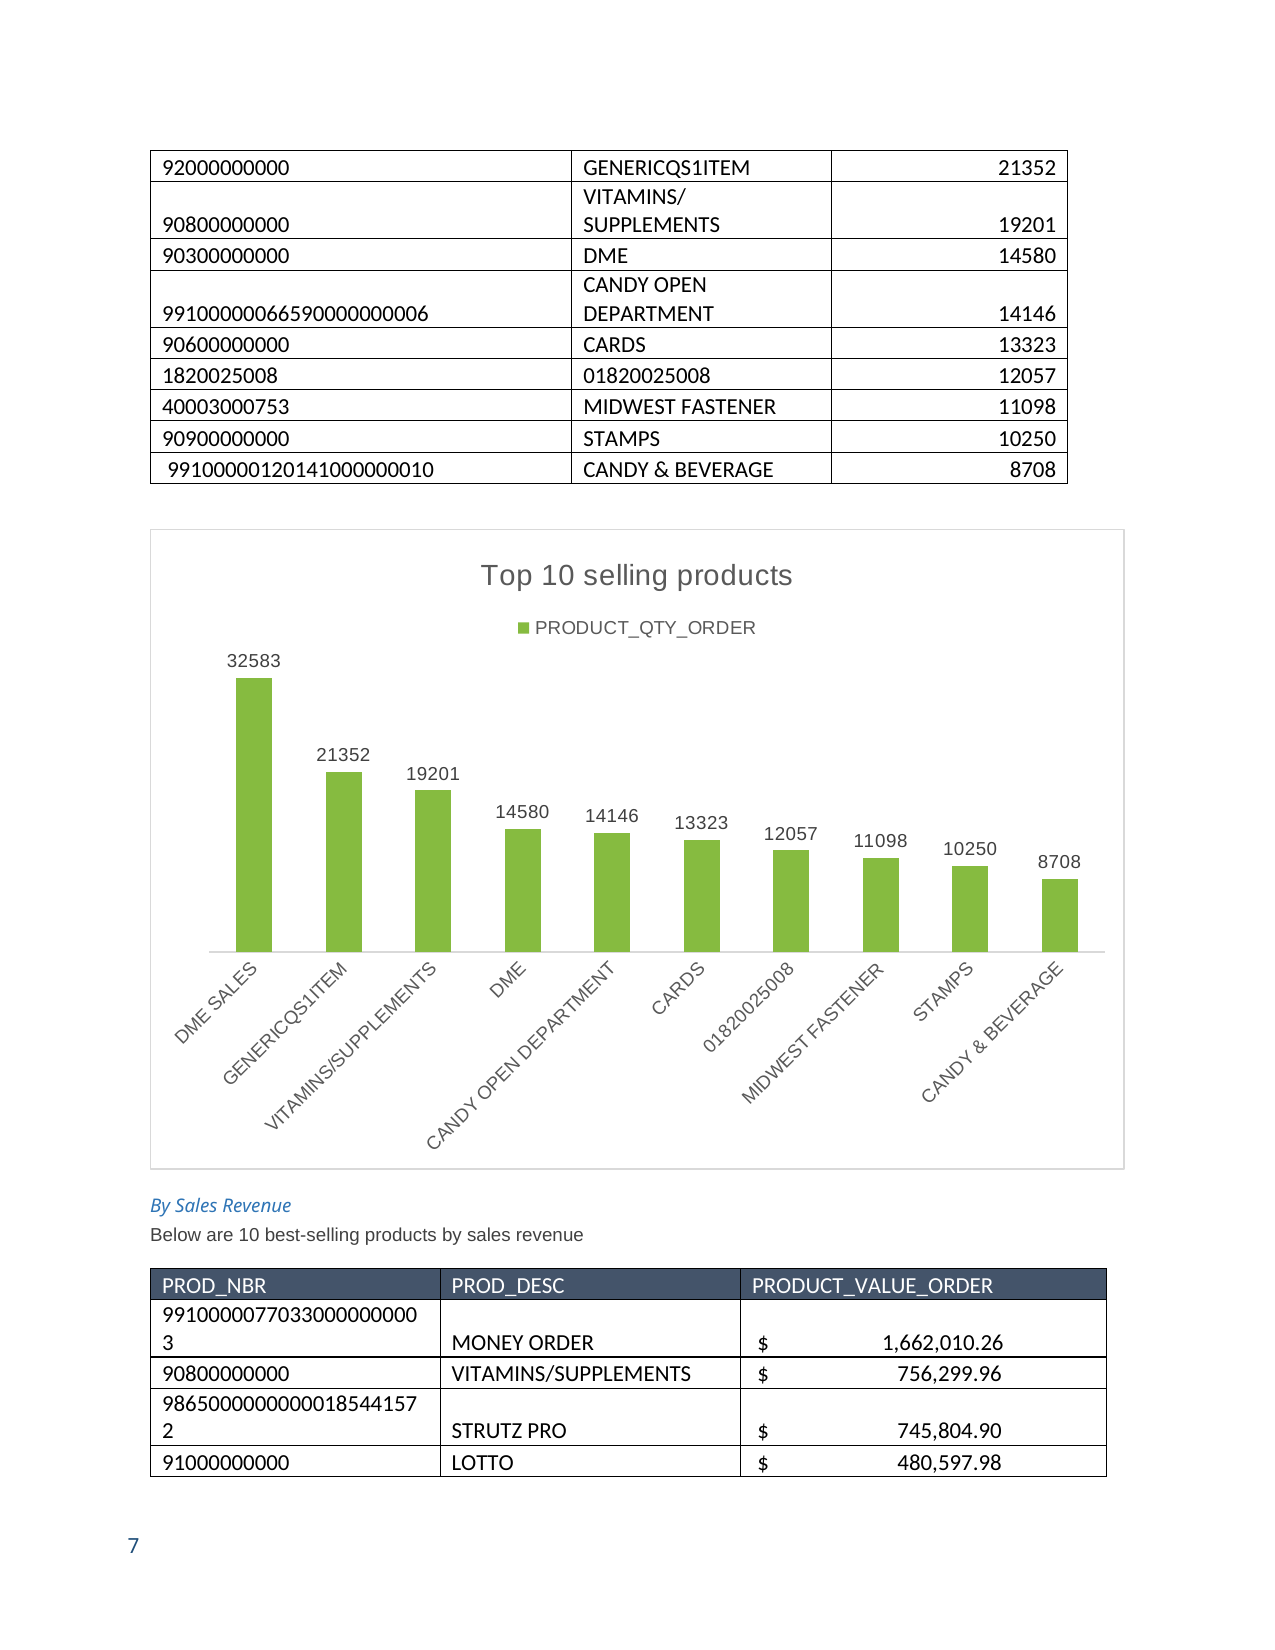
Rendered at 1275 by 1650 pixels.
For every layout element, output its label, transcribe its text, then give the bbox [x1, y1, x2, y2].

table_cell 12057 [832, 359, 1067, 389]
table_cell 90300000000 [151, 239, 571, 269]
table_cell 1820025008 [151, 359, 571, 389]
text Below are 10 best-selling products by sales revenue [150, 1223, 1125, 1245]
table_cell DME [572, 239, 831, 269]
table_cell 99100000120141000000010 [151, 453, 571, 483]
table_cell 01820025008 [572, 359, 831, 389]
table_cell CARDS [572, 328, 831, 358]
subtitle By Sales Revenue [150, 1193, 1125, 1218]
table_cell 91000000000 [151, 1446, 440, 1476]
table_cell $ 745,804.90 [741, 1389, 1106, 1445]
table_cell 14580 [832, 239, 1067, 269]
table_cell MIDWEST FASTENER [572, 390, 831, 420]
table_cell 11098 [832, 390, 1067, 420]
table_cell VITAMINS/SUPPLEMENTS [572, 182, 831, 238]
table_cell $ 1,662,010.26 [741, 1300, 1106, 1356]
table_cell CANDY & BEVERAGE [572, 453, 831, 483]
table_cell CANDY OPEN DEPARTMENT [572, 271, 831, 327]
table_header PROD_NBR [151, 1269, 440, 1299]
table_cell 19201 [832, 182, 1067, 238]
table_cell 90800000000 [151, 182, 571, 238]
table_cell 90800000000 [151, 1358, 440, 1388]
table_cell 98650000000000185441572 [151, 1389, 440, 1445]
table_cell $ 480,597.98 [741, 1446, 1106, 1476]
table_cell 90900000000 [151, 421, 571, 452]
table_header PRODUCT_VALUE_ORDER [741, 1269, 1106, 1299]
table_cell STRUTZ PRO [441, 1389, 740, 1445]
table_cell 21352 [832, 151, 1067, 181]
table_cell 10250 [832, 421, 1067, 452]
table_cell STAMPS [572, 421, 831, 452]
table_cell 8708 [832, 453, 1067, 483]
table_cell GENERICQS1ITEM [572, 151, 831, 181]
table_cell VITAMINS/SUPPLEMENTS [441, 1358, 740, 1388]
table_cell 99100000770330000000003 [151, 1300, 440, 1356]
table_cell 92000000000 [151, 151, 571, 181]
table_cell LOTTO [441, 1446, 740, 1476]
table_cell 40003000753 [151, 390, 571, 420]
table_cell 99100000066590000000006 [151, 271, 571, 327]
table_header PROD_DESC [441, 1269, 740, 1299]
table_cell 90600000000 [151, 328, 571, 358]
table_cell 13323 [832, 328, 1067, 358]
table_cell $ 756,299.96 [741, 1358, 1106, 1388]
table_cell 14146 [832, 271, 1067, 327]
table_cell MONEY ORDER [441, 1300, 740, 1356]
